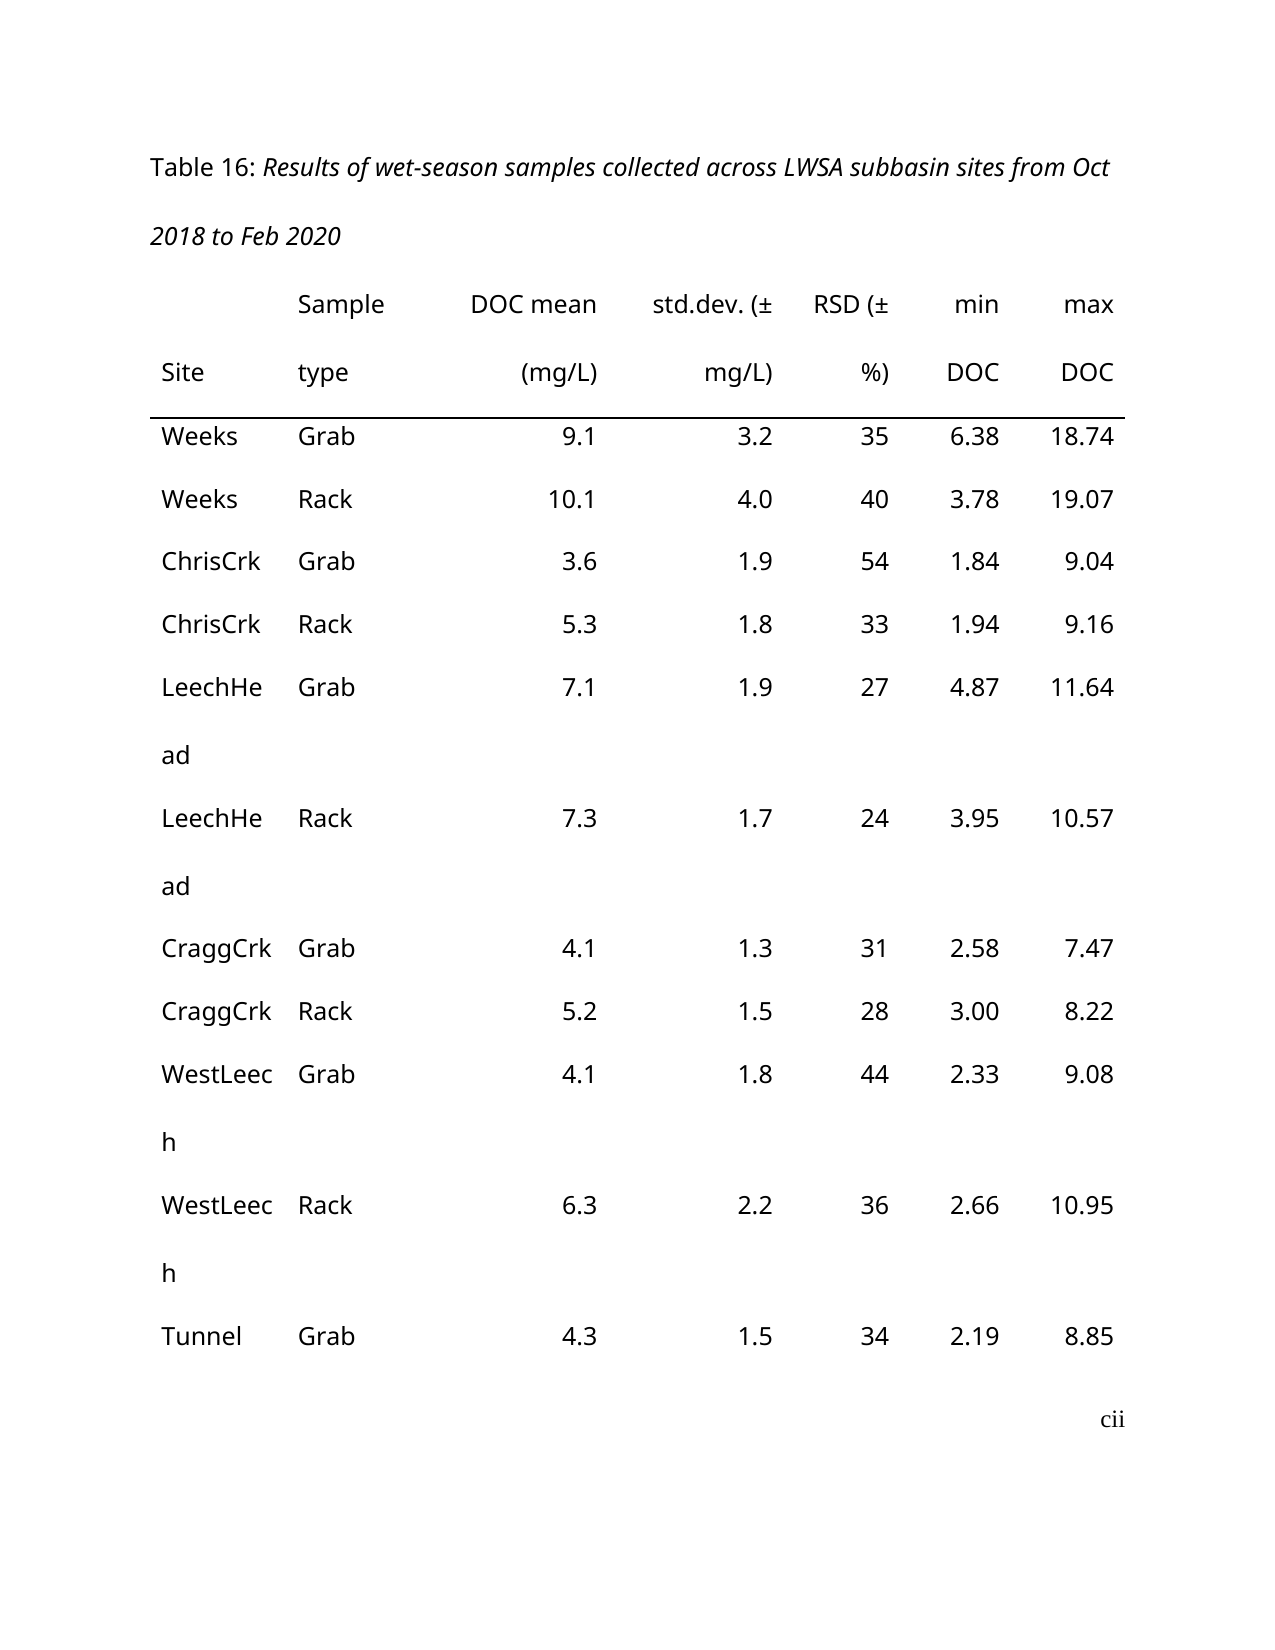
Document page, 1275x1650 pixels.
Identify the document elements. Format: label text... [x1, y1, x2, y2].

table_cell CraggCrk [150, 994, 286, 1057]
table_cell 1.7 [608, 800, 784, 931]
table_cell 1.84 [900, 544, 1011, 607]
table_cell WestLeech [150, 1057, 286, 1187]
table_cell 34 [784, 1318, 900, 1381]
table_cell 9.08 [1011, 1057, 1125, 1187]
table_cell Rack [286, 1188, 422, 1318]
table_cell Rack [286, 481, 422, 544]
table_cell 2.19 [900, 1318, 1011, 1381]
table_cell 1.8 [608, 1057, 784, 1187]
table_cell 9.16 [1011, 607, 1125, 669]
table_cell LeechHead [150, 670, 286, 800]
table_cell 2.2 [608, 1188, 784, 1318]
table_cell ChrisCrk [150, 607, 286, 669]
table_cell 28 [784, 994, 900, 1057]
table_cell Rack [286, 800, 422, 931]
table_header Site [150, 286, 286, 417]
table_cell 1.8 [608, 607, 784, 669]
table_cell 4.0 [608, 481, 784, 544]
table_cell 1.5 [608, 1318, 784, 1381]
table_cell 9.1 [422, 419, 608, 481]
table_cell 1.9 [608, 544, 784, 607]
table_cell 4.1 [422, 1057, 608, 1187]
table_cell 2.33 [900, 1057, 1011, 1187]
table_cell Rack [286, 607, 422, 669]
table_cell 3.00 [900, 994, 1011, 1057]
table_header max DOC [1011, 286, 1125, 417]
table_cell 8.85 [1011, 1318, 1125, 1381]
table_cell Weeks [150, 481, 286, 544]
table_cell 2.66 [900, 1188, 1011, 1318]
table_cell 10.57 [1011, 800, 1125, 931]
table_cell 54 [784, 544, 900, 607]
table_cell 3.95 [900, 800, 1011, 931]
table_cell 6.3 [422, 1188, 608, 1318]
table_cell 7.47 [1011, 931, 1125, 994]
table_cell 18.74 [1011, 419, 1125, 481]
table_header Sample type [286, 286, 422, 417]
table_cell Tunnel [150, 1318, 286, 1381]
table_cell Grab [286, 670, 422, 800]
table_cell CraggCrk [150, 931, 286, 994]
table_cell 5.3 [422, 607, 608, 669]
table_cell 1.5 [608, 994, 784, 1057]
table_cell 31 [784, 931, 900, 994]
table_header min DOC [900, 286, 1011, 417]
table_cell 40 [784, 481, 900, 544]
table_cell 10.1 [422, 481, 608, 544]
table_cell 1.94 [900, 607, 1011, 669]
text Table 16: Results of wet-season samples collected across LWSA subbasin sites from Oct 2018 to Feb 2020 [150, 150, 1125, 252]
table_header RSD (±%) [784, 286, 900, 417]
table_cell 35 [784, 419, 900, 481]
table_cell 36 [784, 1188, 900, 1318]
table_cell 7.3 [422, 800, 608, 931]
table_cell 3.2 [608, 419, 784, 481]
table_cell 11.64 [1011, 670, 1125, 800]
table_cell Grab [286, 931, 422, 994]
table_cell 24 [784, 800, 900, 931]
table_cell 3.6 [422, 544, 608, 607]
table_header DOC mean (mg/L) [422, 286, 608, 417]
table_cell 4.87 [900, 670, 1011, 800]
table_cell 19.07 [1011, 481, 1125, 544]
table_cell WestLeech [150, 1188, 286, 1318]
table_cell 2.58 [900, 931, 1011, 994]
table_cell 6.38 [900, 419, 1011, 481]
table_cell Grab [286, 1318, 422, 1381]
table_cell Rack [286, 994, 422, 1057]
table_cell Grab [286, 419, 422, 481]
table_cell 33 [784, 607, 900, 669]
table_cell 1.9 [608, 670, 784, 800]
table_cell 9.04 [1011, 544, 1125, 607]
table_cell 7.1 [422, 670, 608, 800]
table_cell 4.1 [422, 931, 608, 994]
table_cell 44 [784, 1057, 900, 1187]
table_cell Weeks [150, 419, 286, 481]
table_cell 8.22 [1011, 994, 1125, 1057]
table_cell 27 [784, 670, 900, 800]
table_cell 4.3 [422, 1318, 608, 1381]
table_cell ChrisCrk [150, 544, 286, 607]
table_cell 5.2 [422, 994, 608, 1057]
table_cell 1.3 [608, 931, 784, 994]
table_cell Grab [286, 1057, 422, 1187]
table_cell LeechHead [150, 800, 286, 931]
table_cell 3.78 [900, 481, 1011, 544]
table_cell Grab [286, 544, 422, 607]
table_cell 10.95 [1011, 1188, 1125, 1318]
table_header std.dev. (± mg/L) [608, 286, 784, 417]
